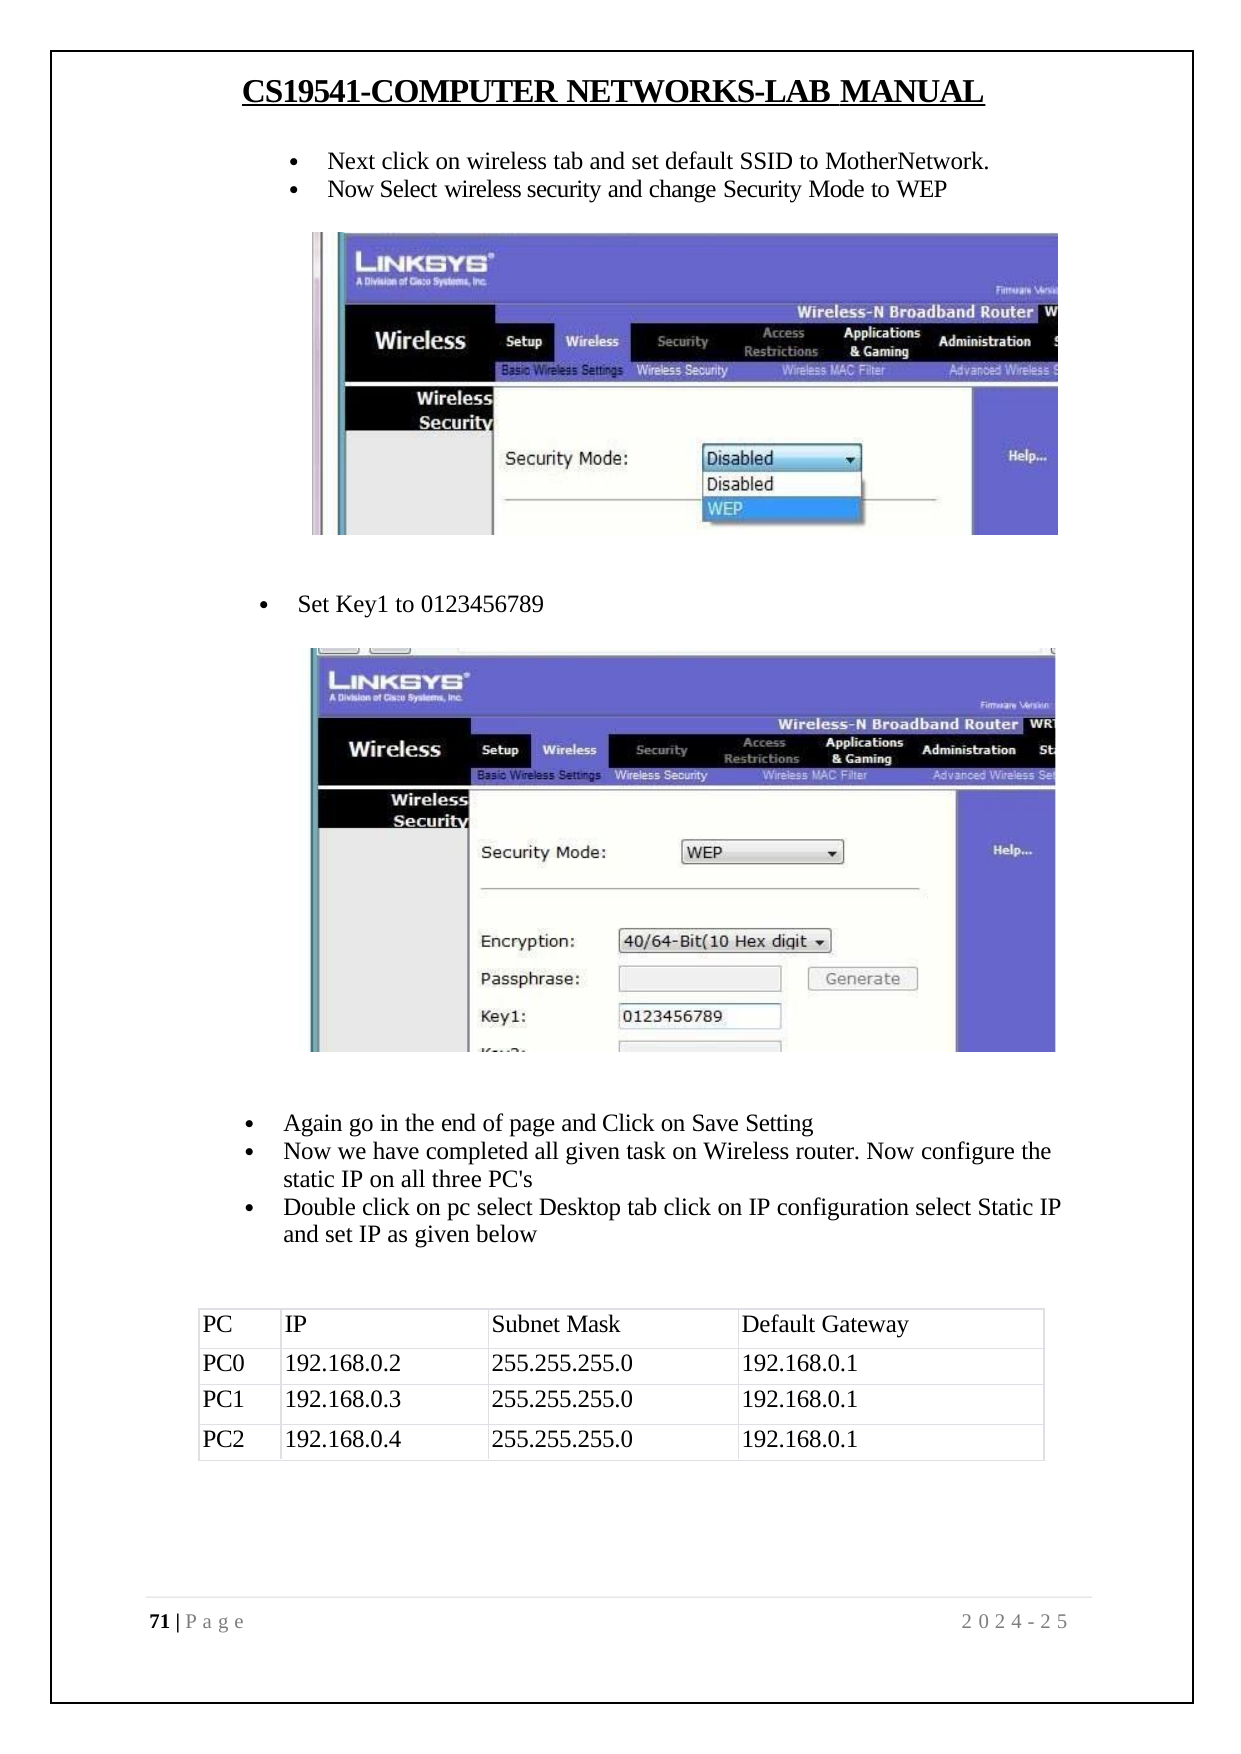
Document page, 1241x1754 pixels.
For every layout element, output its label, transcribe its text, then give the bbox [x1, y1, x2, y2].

table_cell 192.168.0.1 [739, 1385, 1043, 1423]
table_cell 255.255.255.0 [489, 1425, 738, 1459]
table_cell 192.168.0.4 [282, 1425, 488, 1459]
list Set Key1 to 0123456789 [260, 589, 1192, 618]
list Double click on pc select Desktop tab click on IP configuration select Static IP and set IP as given below [246, 1193, 1087, 1248]
picture [297, 648, 1056, 1052]
table_header Default Gateway [739, 1310, 1043, 1348]
table_cell 192.168.0.1 [739, 1349, 1043, 1384]
list Now Select wireless security and change Security Mode to WEP [290, 175, 1192, 203]
list Next click on wireless tab and set default SSID to MotherNetwork. [290, 146, 1192, 175]
list Again go in the end of page and Click on Save Setting [246, 1109, 1192, 1137]
table_cell PC0 [200, 1349, 280, 1384]
table_cell PC1 [200, 1385, 280, 1423]
table_header Subnet Mask [489, 1310, 738, 1348]
table_cell 192.168.0.2 [282, 1349, 488, 1384]
table_cell 255.255.255.0 [489, 1349, 738, 1384]
table_cell PC2 [200, 1425, 280, 1459]
table_cell 192.168.0.3 [282, 1385, 488, 1423]
table_header PC [200, 1310, 280, 1348]
picture [312, 232, 1058, 535]
list Now we have completed all given task on Wireless router. Now configure the static IP on all three PC's [246, 1138, 1089, 1193]
table_cell 255.255.255.0 [489, 1385, 738, 1423]
table_header IP [282, 1310, 488, 1348]
table_cell 192.168.0.1 [739, 1425, 1043, 1459]
